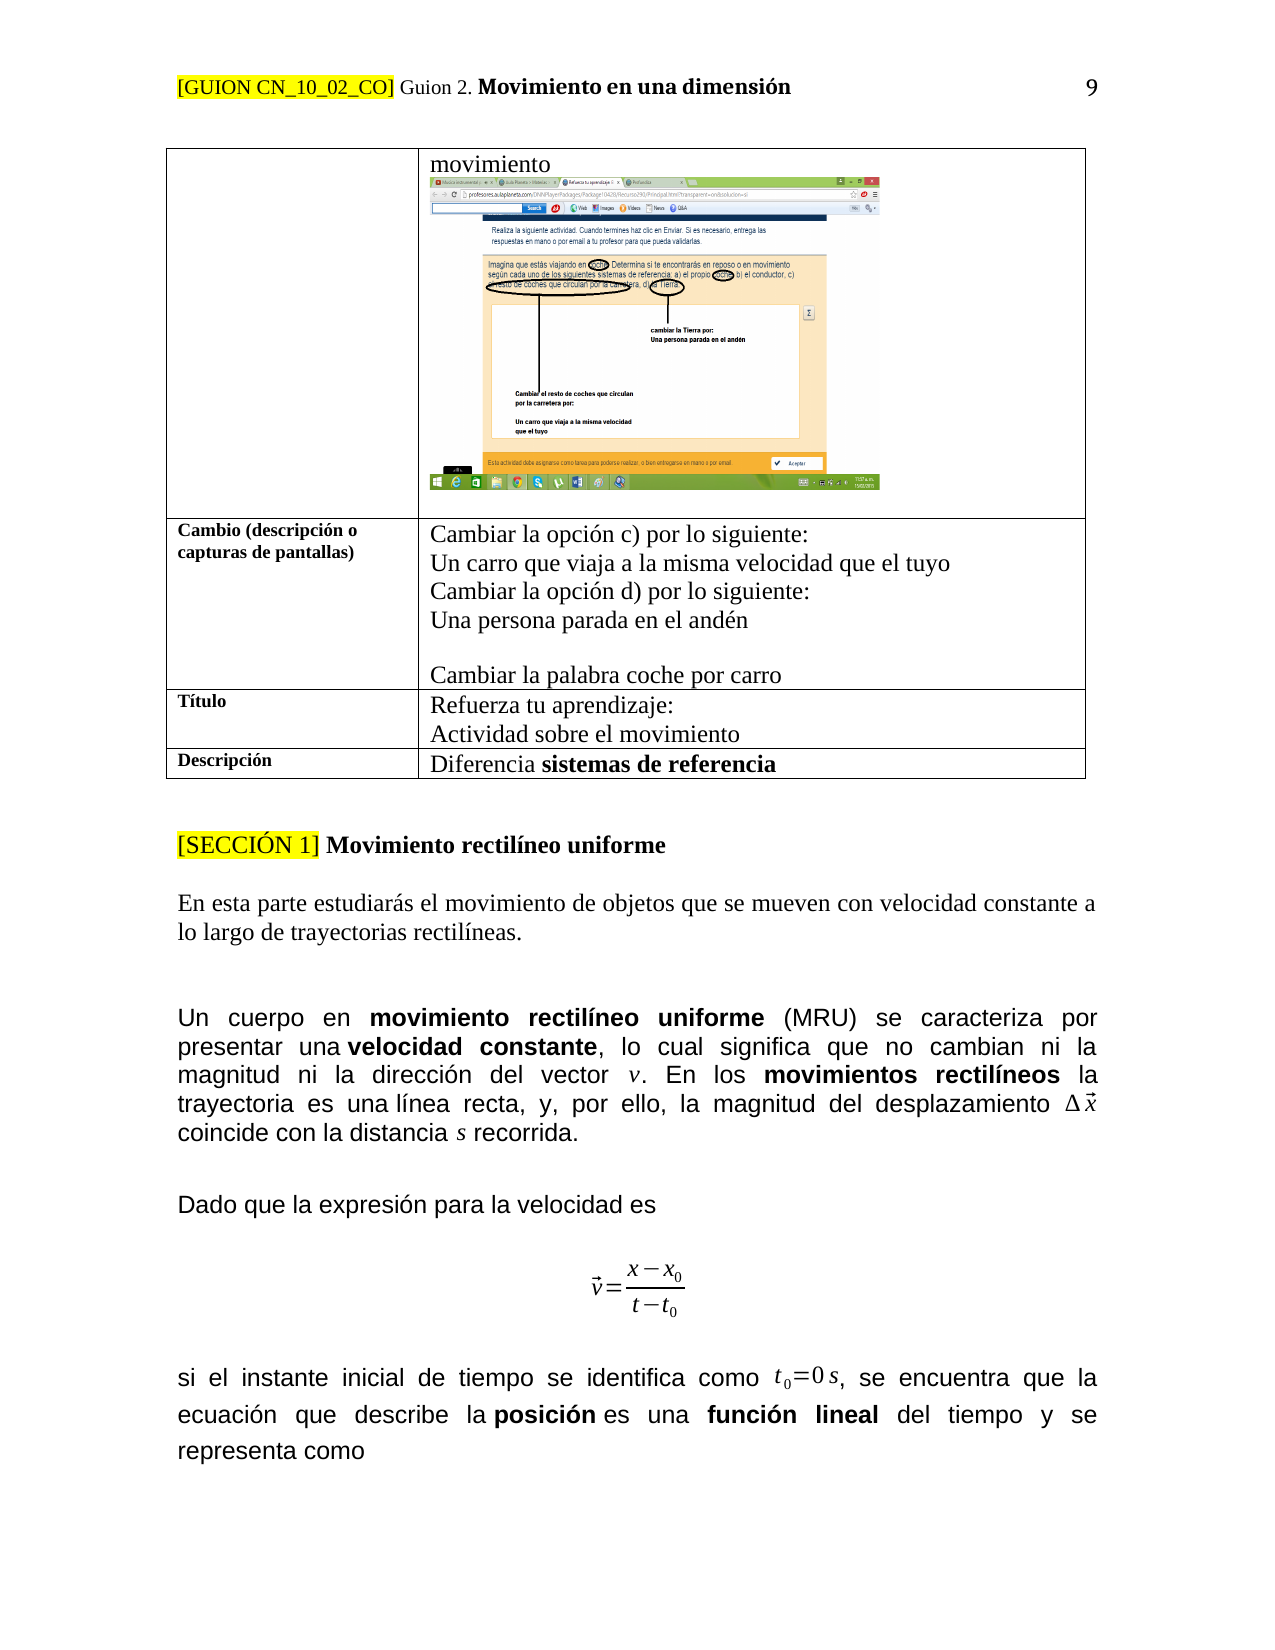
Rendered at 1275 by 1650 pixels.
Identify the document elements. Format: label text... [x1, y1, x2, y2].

table_cell Descripción [167, 749, 418, 777]
text Dado que la expresión para la velocidad es [177, 1183, 1098, 1219]
table_cell Cambio (descripción o capturas de pantallas) [167, 519, 418, 689]
table_cell Diferencia sistemas de referencia [419, 749, 1085, 777]
picture [429, 177, 880, 490]
table_cell Cambiar la opción c) por lo siguiente: Un carro que viaja a la misma velocidad que el tuyo Cambiar la opción d) por lo siguiente: Una persona parada en el andén Cambiar la palabra coche por carro [419, 519, 1085, 689]
table_cell Título [167, 690, 418, 748]
text [SECCIÓN 1] Movimiento rectilíneo uniforme [319, 831, 1098, 859]
text En esta parte estudiarás el movimiento de objetos que se mueven con velocidad constante a lo largo de trayectorias rectilíneas. [177, 888, 1098, 946]
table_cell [167, 149, 418, 518]
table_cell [419, 149, 1085, 518]
text si el instante inicial de tiempo se identifica como , se encuentra que la ecuación que describe la posición es una función lineal del tiempo y se representa como [177, 1357, 1098, 1465]
table_cell Refuerza tu aprendizaje: Actividad sobre el movimiento [419, 690, 1085, 748]
text Un cuerpo en movimiento rectilíneo uniforme (MRU) se caracteriza por presentar una velocidad constante, lo cual significa que no cambian ni la magnitud ni la dirección del vector . En los movimientos rectilíneos la trayectoria es una línea recta, y, por ello, la magnitud del desplazamiento coincide con la distancia recorrida. [177, 1003, 1098, 1147]
